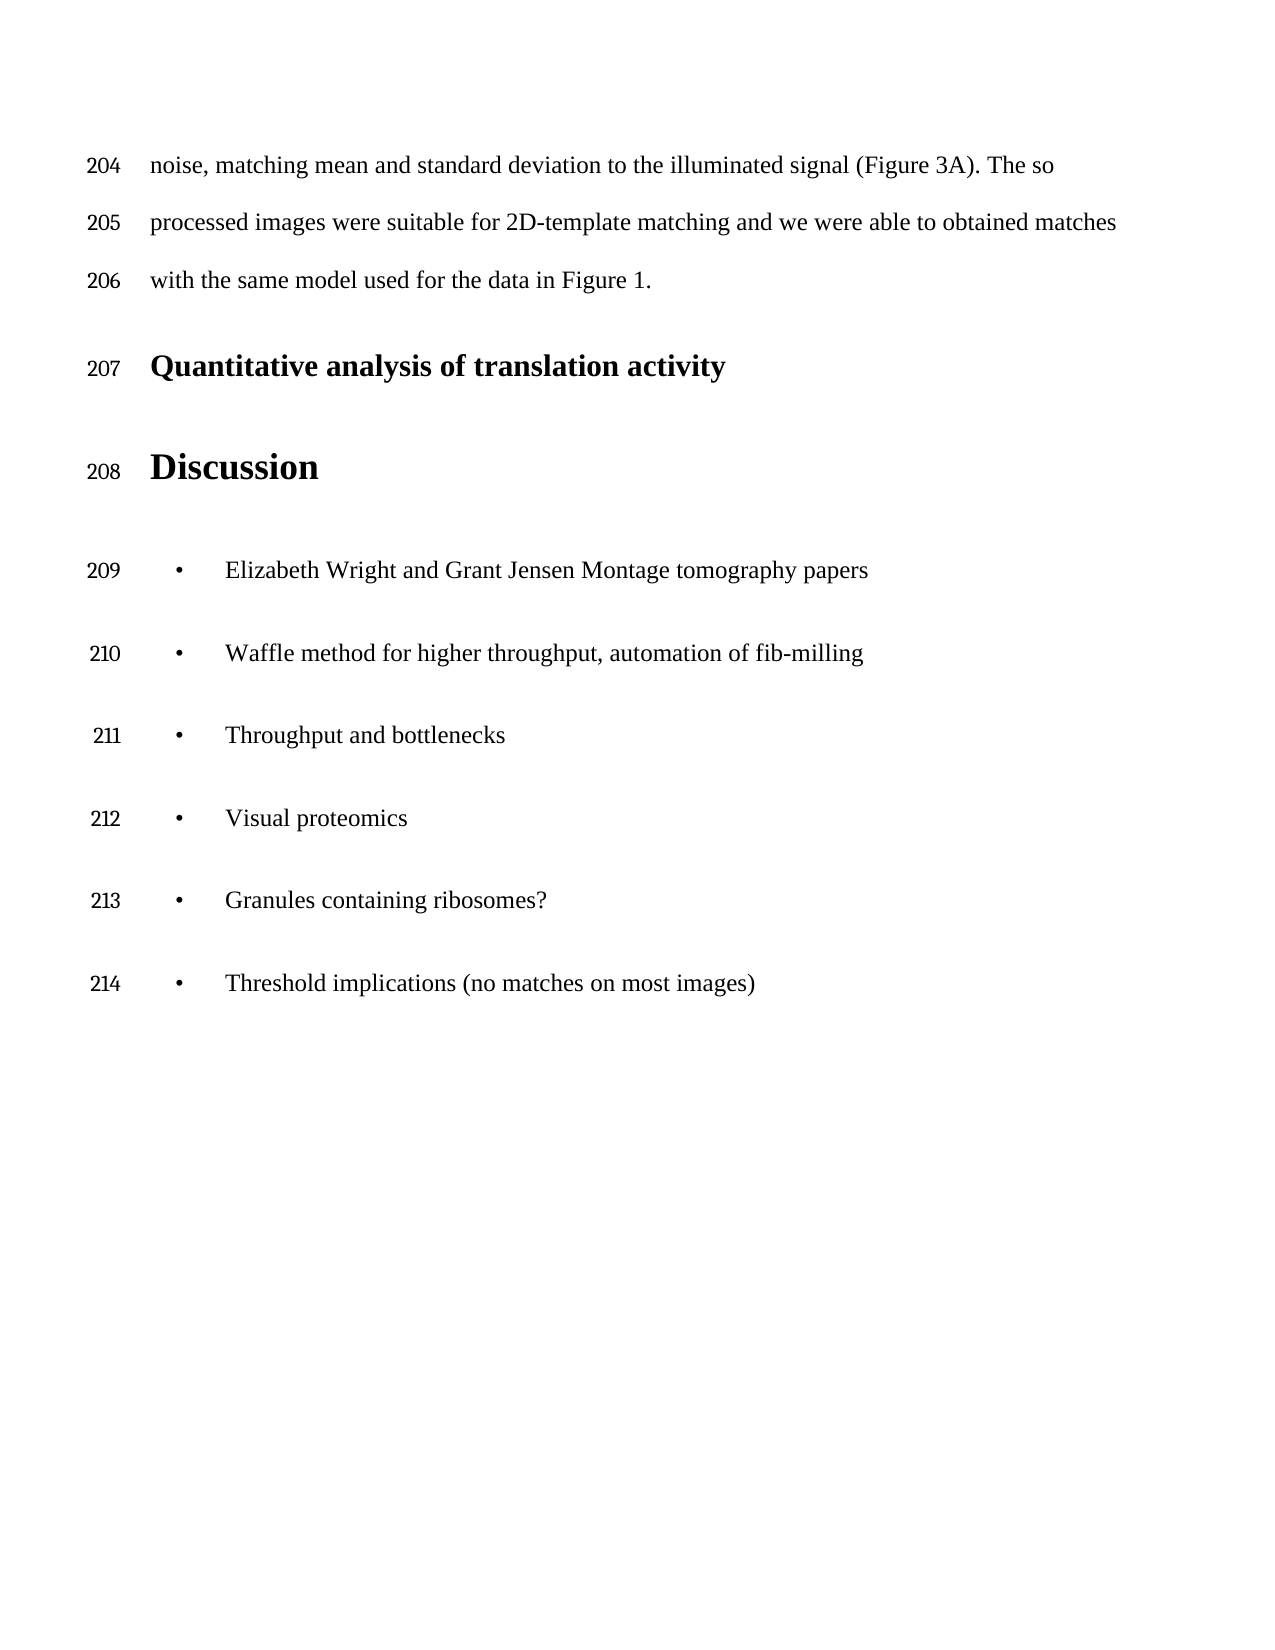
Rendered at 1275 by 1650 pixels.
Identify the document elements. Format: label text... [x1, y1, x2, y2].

list Granules containing ribosomes? [175, 886, 1125, 914]
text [150, 150, 1125, 294]
list Throughput and bottlenecks [175, 721, 1125, 749]
subtitle Discussion [150, 444, 1125, 487]
subtitle Quantitative analysis of translation activity [150, 347, 1125, 383]
list Waffle method for higher throughput, automation of fib-milling [175, 638, 1125, 667]
list Elizabeth Wright and Grant Jensen Montage tomography papers [175, 556, 1125, 584]
list Threshold implications (no matches on most images) [175, 968, 1125, 997]
list Visual proteomics [175, 803, 1125, 832]
